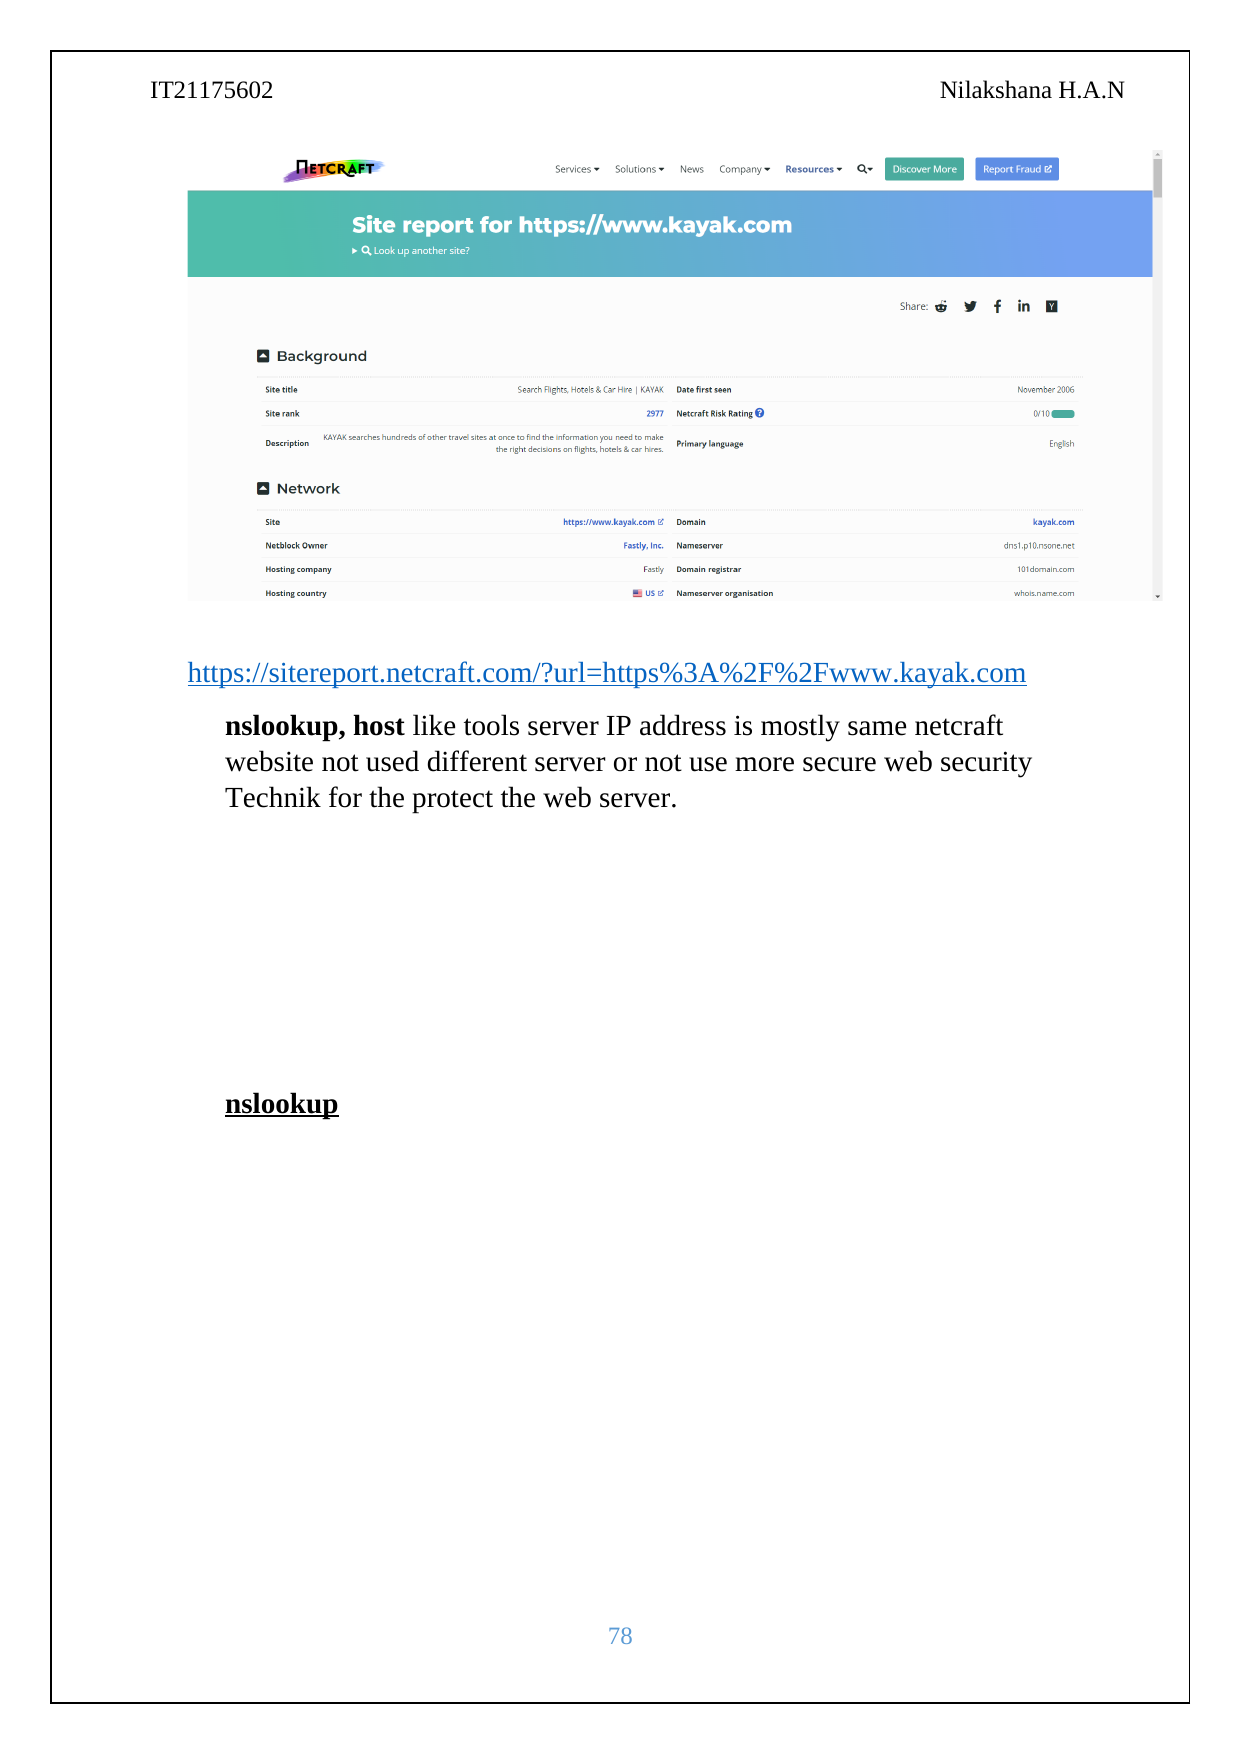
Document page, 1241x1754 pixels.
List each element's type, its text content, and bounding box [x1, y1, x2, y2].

list nslookup, host like tools server IP address is mostly same netcraft website not used different server or not use more secure web security Technik for the protect the web server. [225, 708, 1090, 814]
text nslookup [150, 1086, 1090, 1120]
picture [187, 150, 1163, 601]
text https://sitereport.netcraft.com/?url=https%3A%2F%2Fwww.kayak.com [187, 656, 1090, 689]
